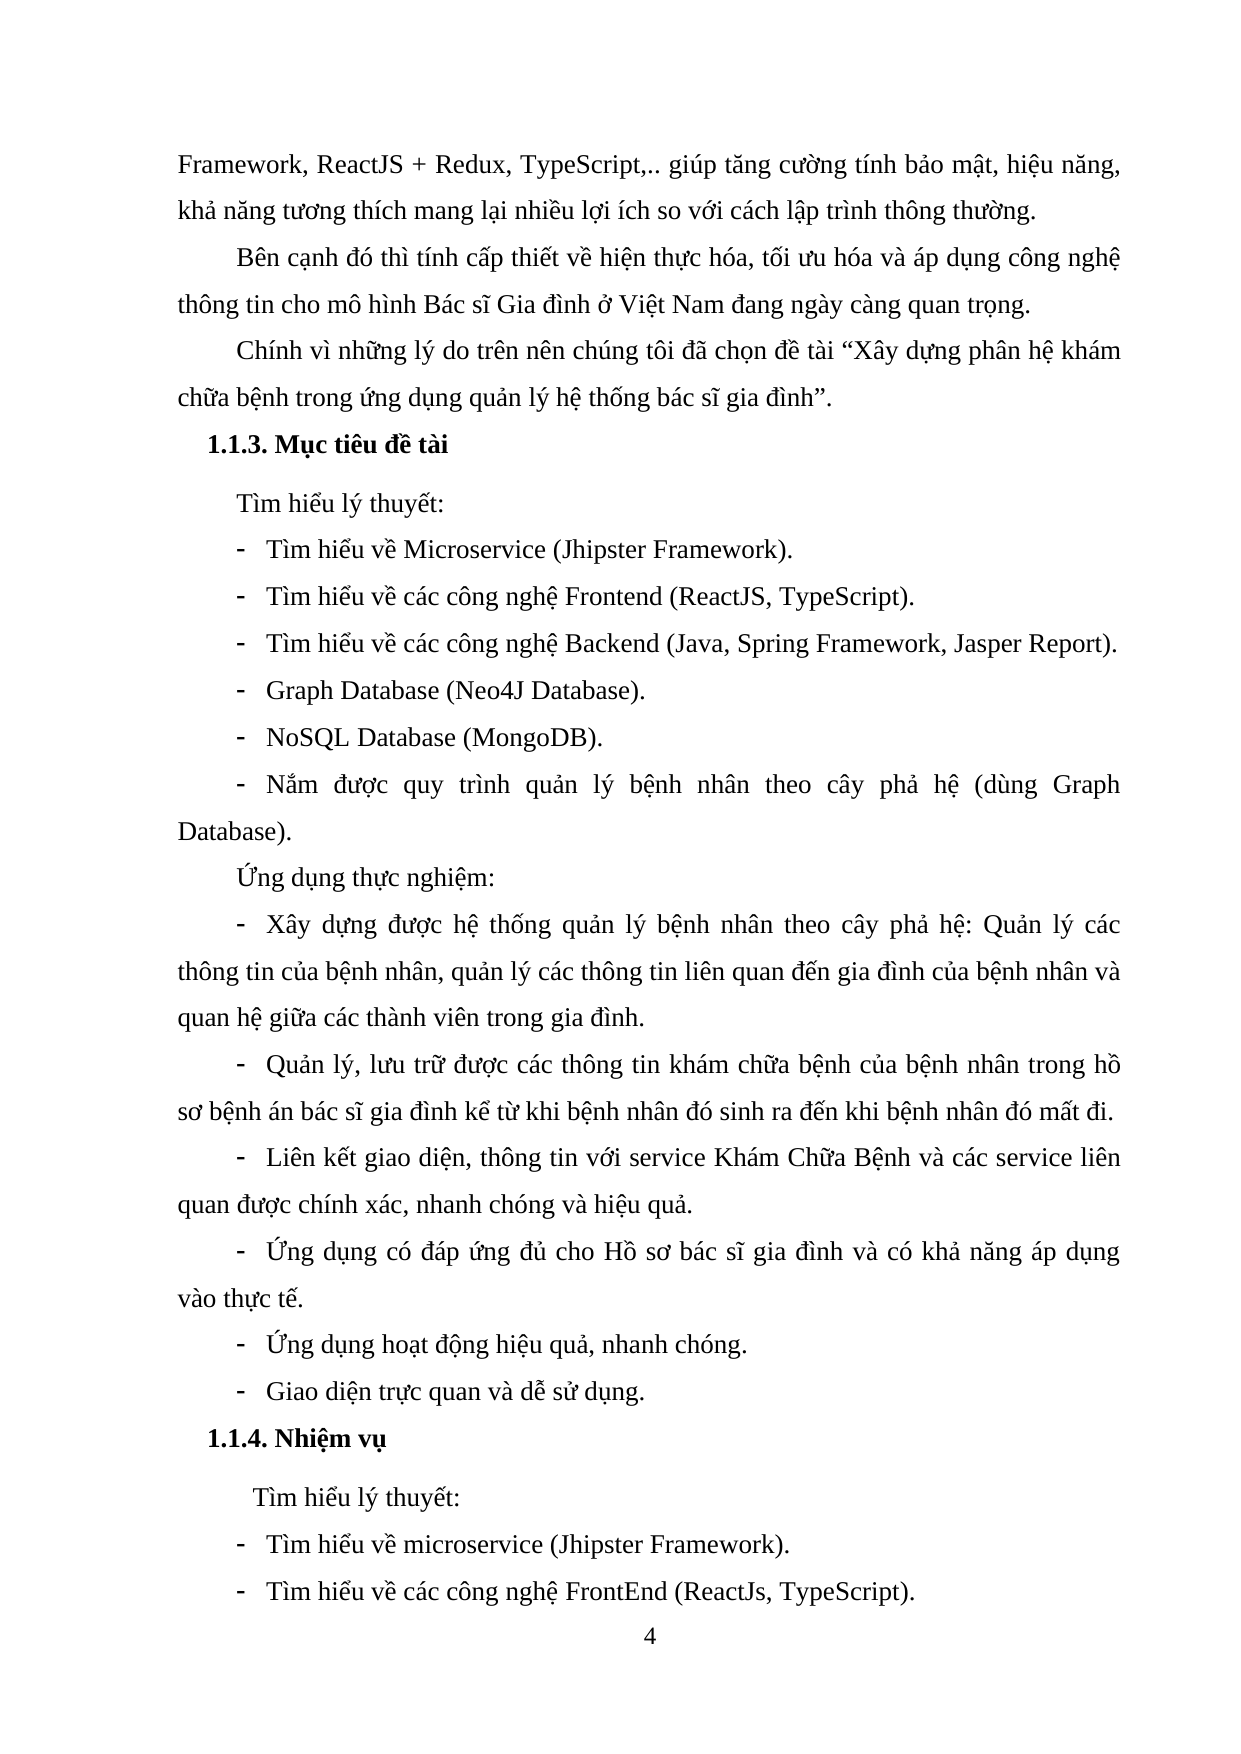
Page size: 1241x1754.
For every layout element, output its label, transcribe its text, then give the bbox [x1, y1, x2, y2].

list Xây dựng được hệ thống quản lý bệnh nhân theo cây phả hệ: Quản lý các thông tin của bệnh nhân, quản lý các thông tin liên quan đến gia đình của bệnh nhân và quan hệ giữa các thành viên trong gia đình. [177, 908, 1122, 1033]
subtitle 1.1.4. Nhiệm vụ [177, 1422, 1122, 1453]
list Liên kết giao diện, thông tin với service Khám Chữa Bệnh và các service liên quan được chính xác, nhanh chóng và hiệu quả. [177, 1142, 1122, 1219]
list Tìm hiểu về các công nghệ Frontend (ReactJS, TypeScript). [177, 580, 1122, 612]
list Quản lý, lưu trữ được các thông tin khám chữa bệnh của bệnh nhân trong hồ sơ bệnh án bác sĩ gia đình kể từ khi bệnh nhân đó sinh ra đến khi bệnh nhân đó mất đi. [177, 1048, 1122, 1126]
text Chính vì những lý do trên nên chúng tôi đã chọn đề tài “Xây dựng phân hệ khám chữa bệnh trong ứng dụng quản lý hệ thống bác sĩ gia đình”. [177, 334, 1122, 412]
list Tìm hiểu lý thuyết: [177, 487, 1122, 518]
list NoSQL Database (MongoDB). [177, 721, 1122, 752]
list Tìm hiểu về microservice (Jhipster Framework). [177, 1528, 1122, 1559]
list Tìm hiểu về các công nghệ Backend (Java, Spring Framework, Jasper Report). [177, 627, 1122, 658]
list Ứng dụng có đáp ứng đủ cho Hồ sơ bác sĩ gia đình và có khả năng áp dụng vào thực tế. [177, 1235, 1122, 1313]
text Bên cạnh đó thì tính cấp thiết về hiện thực hóa, tối ưu hóa và áp dụng công nghệ thông tin cho mô hình Bác sĩ Gia đình ở Việt Nam đang ngày càng quan trọng. [177, 241, 1122, 319]
list Tìm hiểu về các công nghệ FrontEnd (ReactJs, TypeScript). [177, 1575, 1122, 1606]
list Ứng dụng thực nghiệm: [177, 861, 1122, 892]
list Giao diện trực quan và dễ sử dụng. [177, 1375, 1122, 1407]
list Ứng dụng hoạt động hiệu quả, nhanh chóng. [177, 1328, 1122, 1360]
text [177, 148, 1122, 226]
list Graph Database (Neo4J Database). [177, 674, 1122, 705]
list Tìm hiểu về Microservice (Jhipster Framework). [177, 533, 1122, 565]
list Nắm được quy trình quản lý bệnh nhân theo cây phả hệ (dùng Graph Database). [177, 768, 1122, 846]
subtitle 1.1.3. Mục tiêu đề tài [177, 428, 1122, 459]
text Tìm hiểu lý thuyết: [177, 1481, 1122, 1512]
